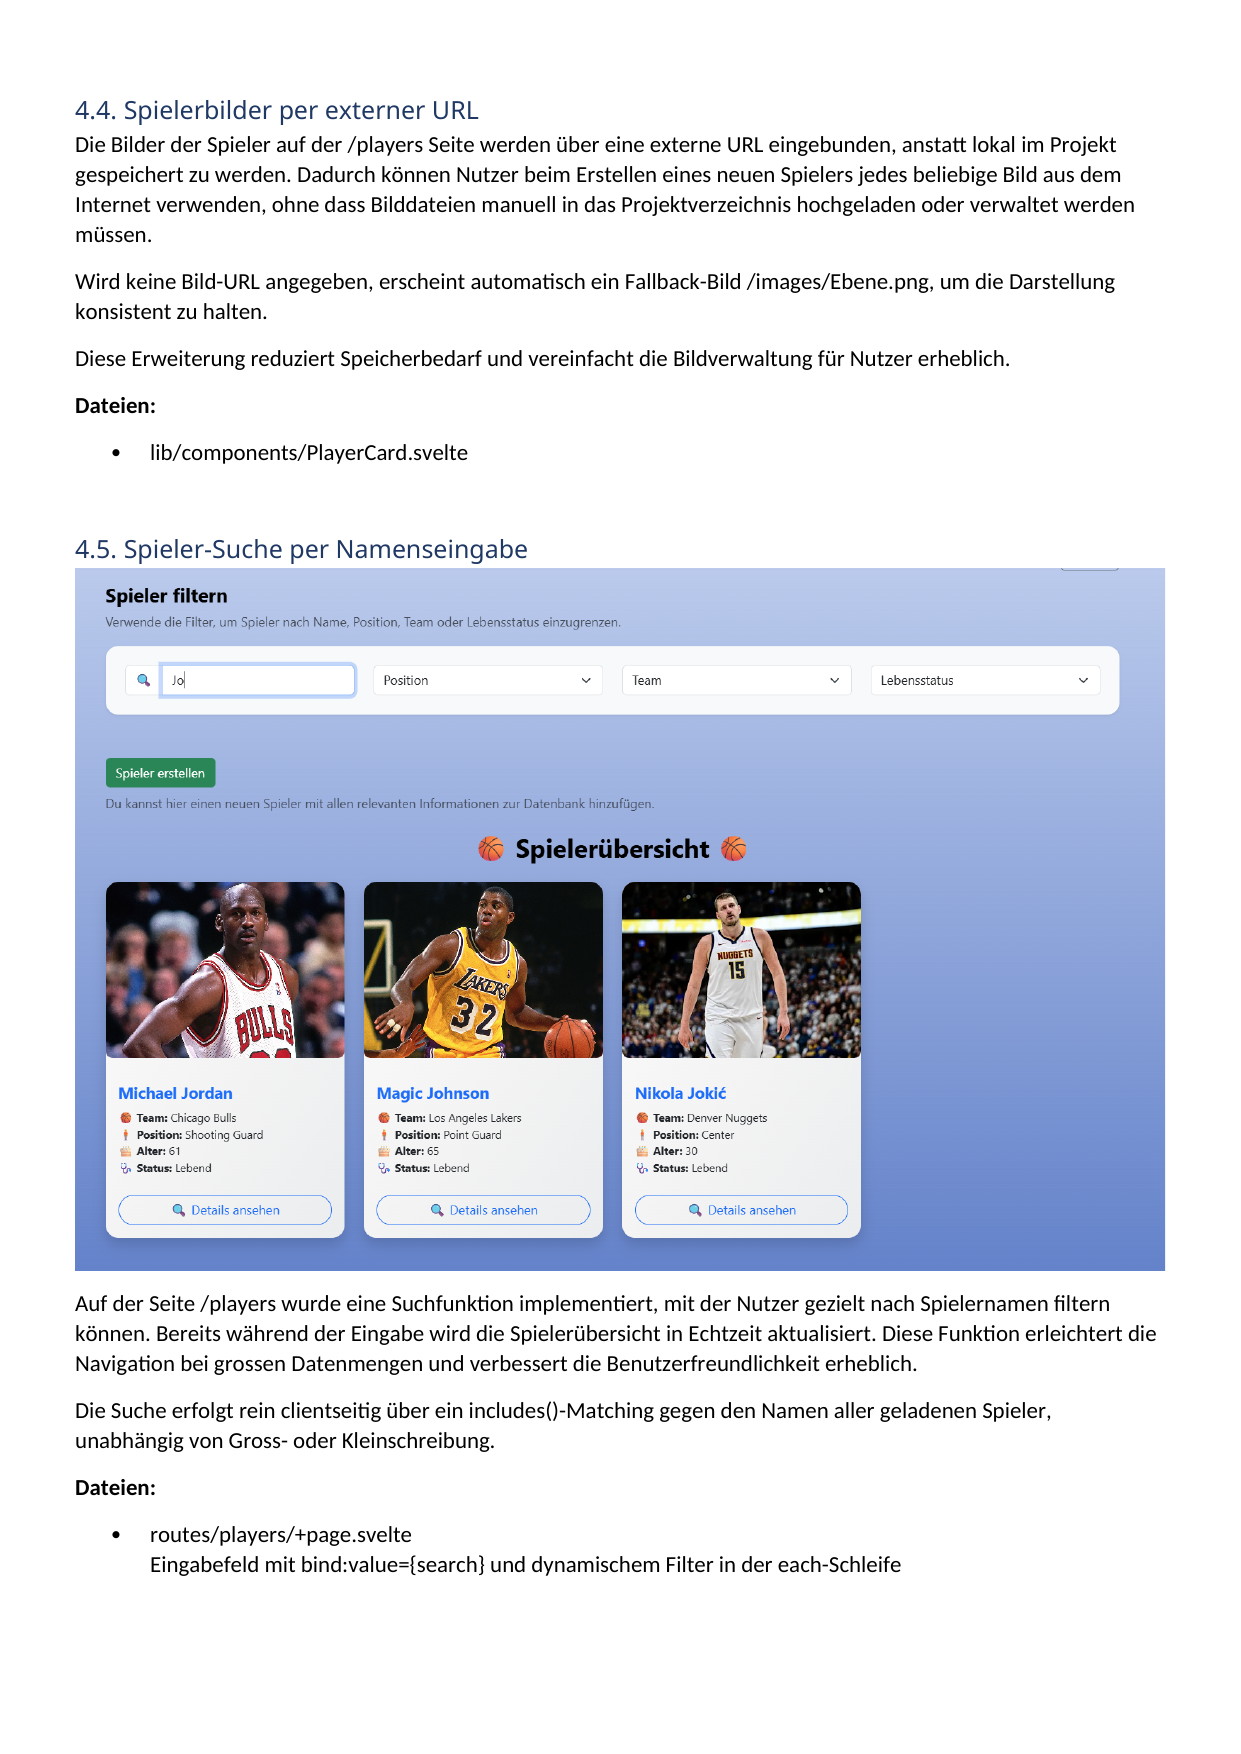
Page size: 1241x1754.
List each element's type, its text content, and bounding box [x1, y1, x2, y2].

list routes/players/+page.svelte Eingabefeld mit bind:value={search} und dynamischem Filter in der each-Schleife [112, 1520, 1165, 1578]
picture [75, 568, 1166, 1271]
text Auf der Seite /players wurde eine Suchfunktion implementiert, mit der Nutzer gezielt nach Spielernamen filtern können. Bereits während der Eingabe wird die Spielerübersicht in Echtzeit aktualisiert. Diese Funktion erleichtert die Navigation bei grossen Datenmengen und verbessert die Benutzerfreundlichkeit erheblich. [75, 1289, 1165, 1377]
text Diese Erweiterung reduziert Speicherbedarf und vereinfacht die Bildverwaltung für Nutzer erheblich. [75, 344, 1165, 372]
subtitle Spieler-Suche per Namenseingabe [75, 532, 1165, 566]
text Wird keine Bild-URL angegeben, erscheint automatisch ein Fallback-Bild /images/Ebene.png, um die Darstellung konsistent zu halten. [75, 267, 1165, 326]
text Dateien: [75, 1473, 1165, 1501]
list lib/components/PlayerCard.svelte [112, 438, 1165, 466]
text Die Suche erfolgt rein clientseitig über ein includes()-Matching gegen den Namen aller geladenen Spieler, unabhängig von Gross- oder Kleinschreibung. [75, 1396, 1165, 1454]
subtitle Spielerbilder per externer URL [75, 93, 1165, 127]
text Die Bilder der Spieler auf der /players Seite werden über eine externe URL eingebunden, anstatt lokal im Projekt gespeichert zu werden. Dadurch können Nutzer beim Erstellen eines neuen Spielers jedes beliebige Bild aus dem Internet verwenden, ohne dass Bilddateien manuell in das Projektverzeichnis hochgeladen oder verwaltet werden müssen. [75, 130, 1165, 248]
text Dateien: [75, 391, 1165, 419]
